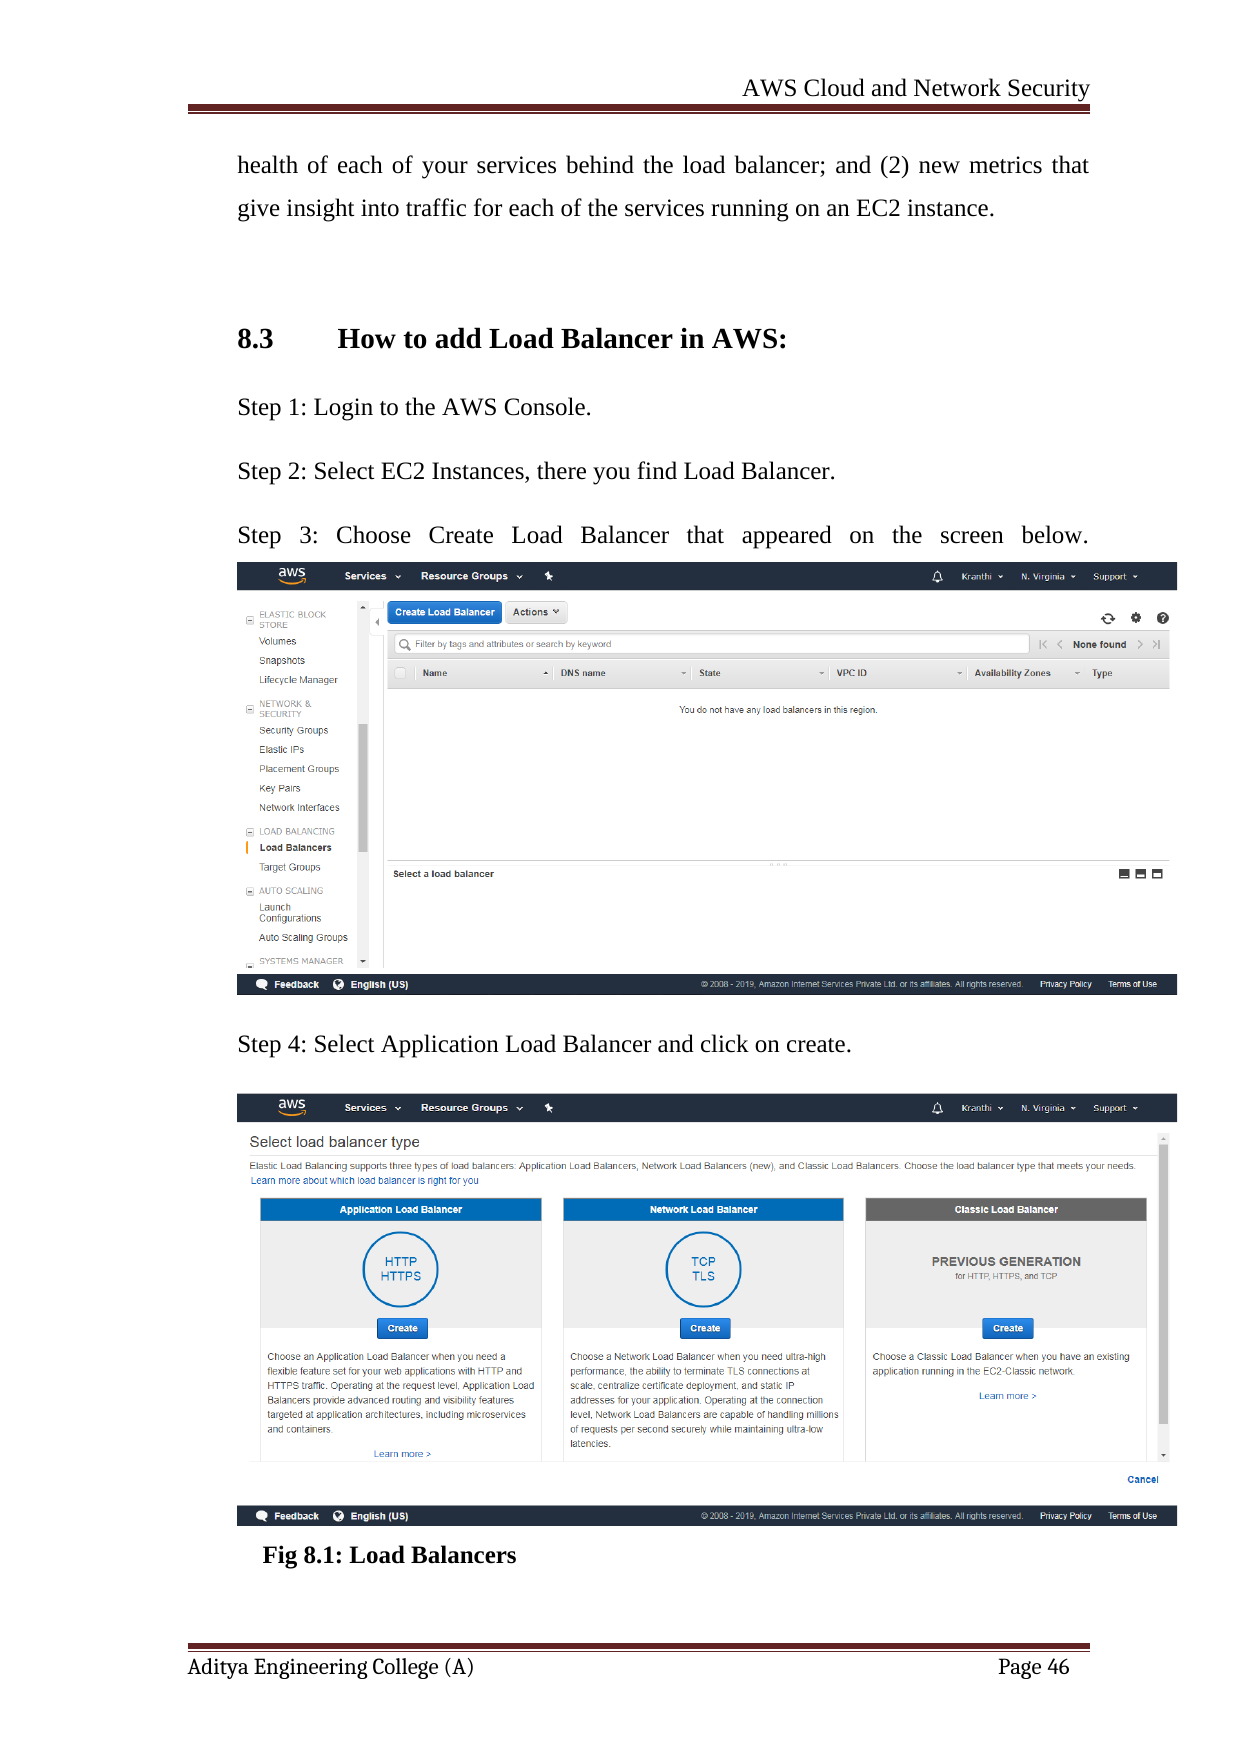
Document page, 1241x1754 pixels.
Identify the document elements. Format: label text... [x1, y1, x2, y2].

text Step 3: Choose Create Load Balancer that appeared on the screen below. [237, 520, 1090, 562]
picture [237, 562, 1178, 995]
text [237, 150, 1090, 222]
text Fig 8.1: Load Balancers [237, 1526, 1090, 1569]
text 8.3 How to add Load Balancer in AWS: [237, 321, 1090, 354]
text Step 2: Select EC2 Instances, there you find Load Balancer. [237, 456, 1090, 485]
text Step 1: Login to the AWS Console. [237, 392, 1090, 421]
picture [237, 1093, 1178, 1526]
text Step 4: Select Application Load Balancer and click on create. [237, 1029, 1090, 1058]
